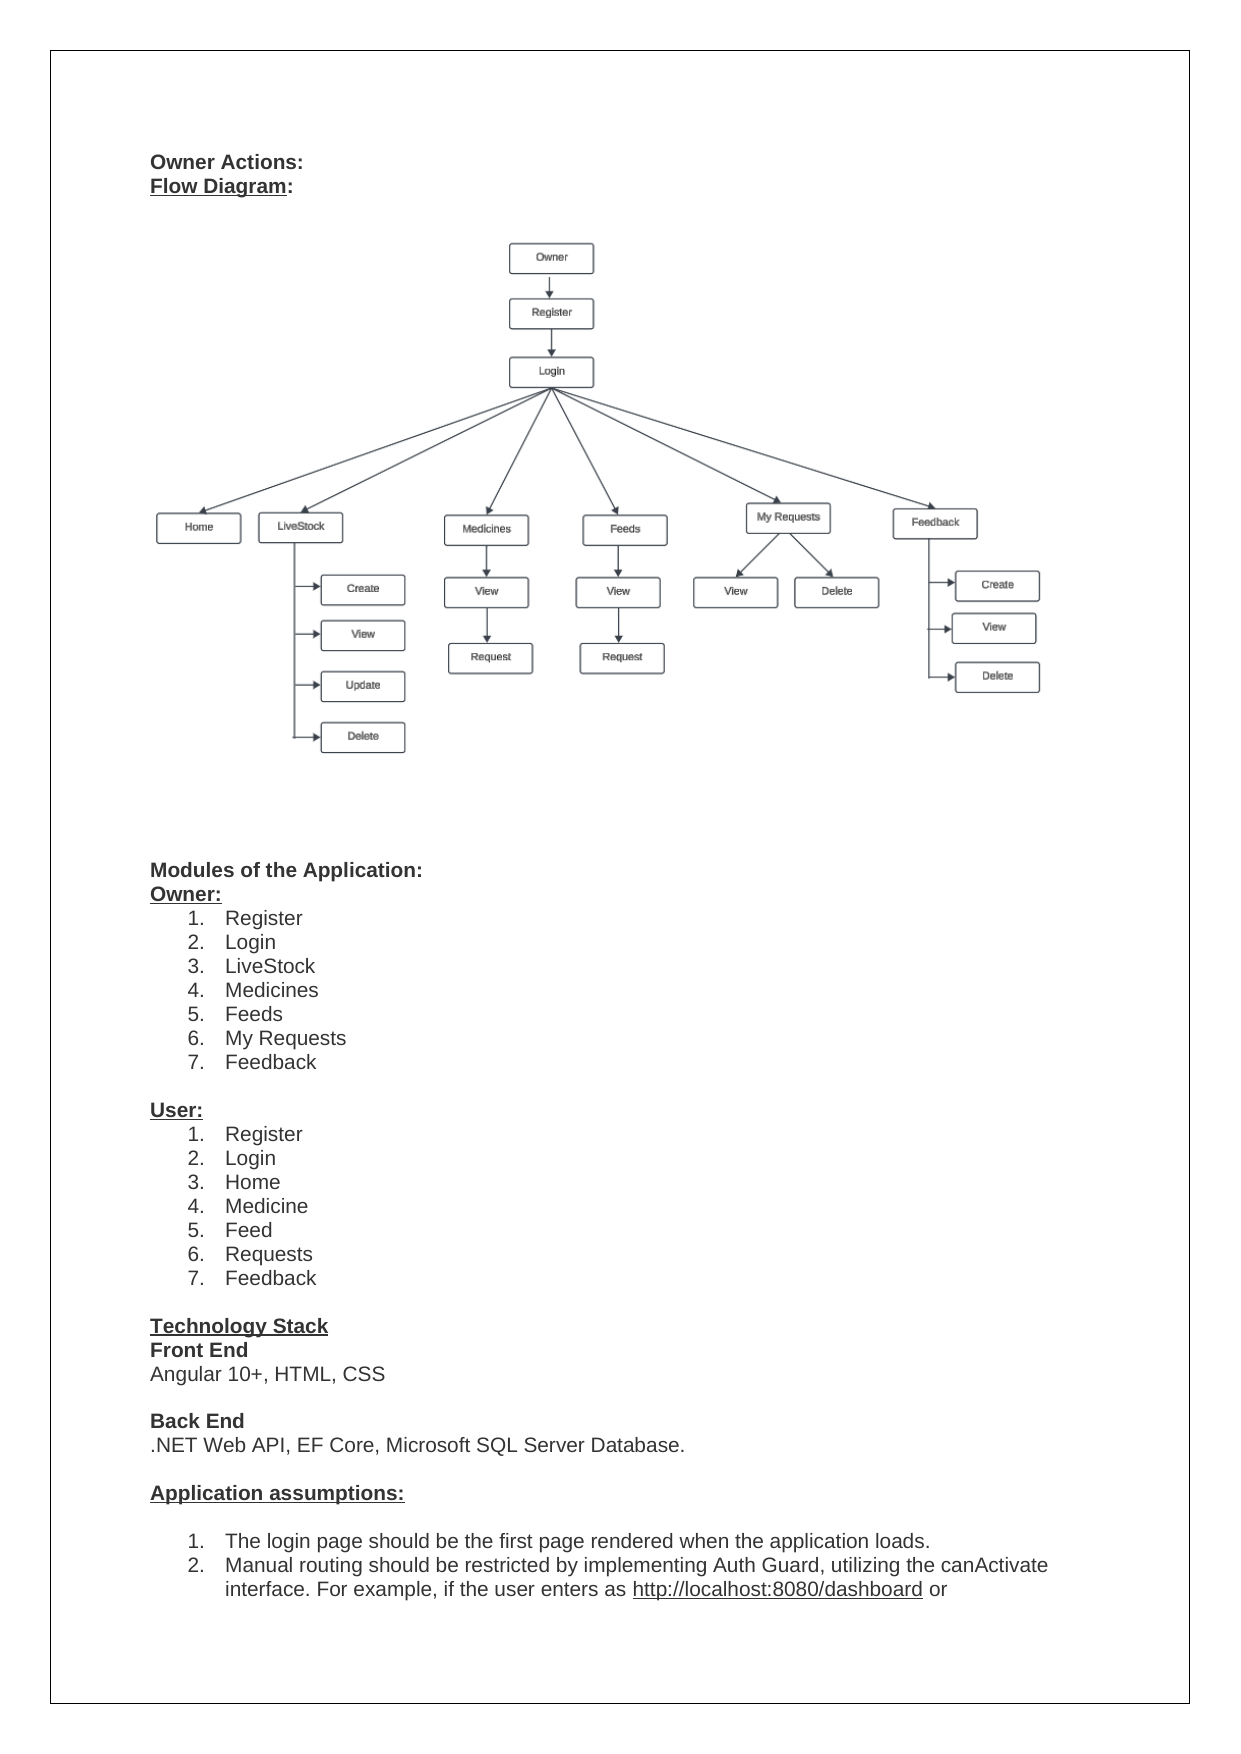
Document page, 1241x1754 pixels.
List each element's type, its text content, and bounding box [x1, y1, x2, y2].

list The login page should be the first page rendered when the application loads. [187, 1529, 1090, 1553]
list Feed [187, 1218, 1090, 1242]
text User: [150, 1098, 1090, 1122]
list Register [187, 1122, 1090, 1146]
list Register [187, 906, 1090, 930]
list Medicines [187, 978, 1090, 1002]
text Owner Actions: [150, 150, 1090, 174]
text Application assumptions: [150, 1481, 1090, 1505]
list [187, 1553, 1090, 1601]
list LiveStock [187, 954, 1090, 978]
list Feedback [187, 1050, 1090, 1074]
list Login [187, 1146, 1090, 1170]
text Owner: [150, 882, 1090, 906]
picture [150, 221, 1089, 859]
text Back End [150, 1409, 1090, 1433]
list Login [187, 930, 1090, 954]
list My Requests [187, 1026, 1090, 1050]
text Technology Stack [150, 1313, 1090, 1337]
list Medicine [187, 1194, 1090, 1218]
list Feedback [187, 1266, 1090, 1289]
text Front End [150, 1337, 1090, 1361]
text .NET Web API, EF Core, Microsoft SQL Server Database. [150, 1433, 1090, 1457]
text Modules of the Application: [150, 858, 1090, 882]
list Feeds [187, 1002, 1090, 1026]
list Home [187, 1170, 1090, 1194]
list Requests [187, 1242, 1090, 1266]
text Angular 10+, HTML, CSS [150, 1361, 1090, 1385]
text Flow Diagram: [150, 174, 1090, 198]
